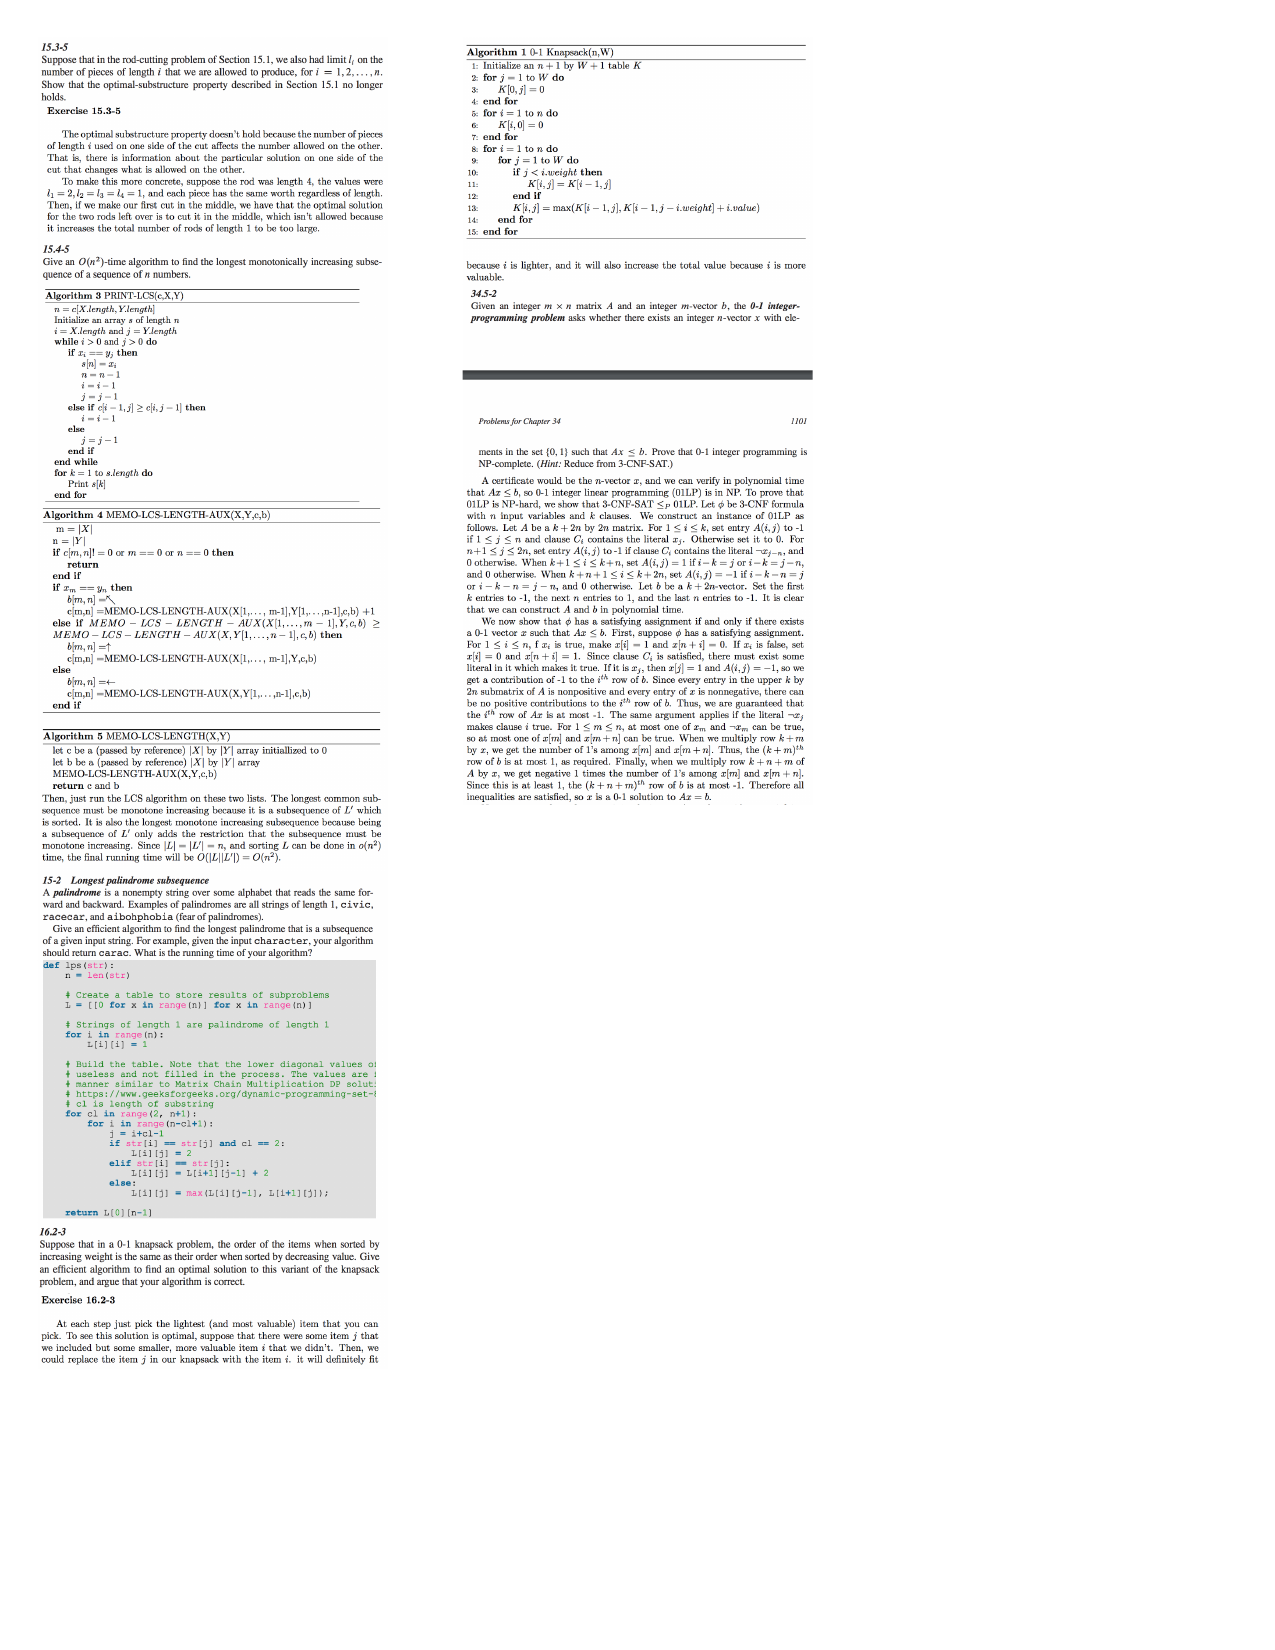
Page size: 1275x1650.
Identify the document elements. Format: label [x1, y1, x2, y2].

picture [37, 37, 388, 1369]
picture [462, 37, 813, 805]
